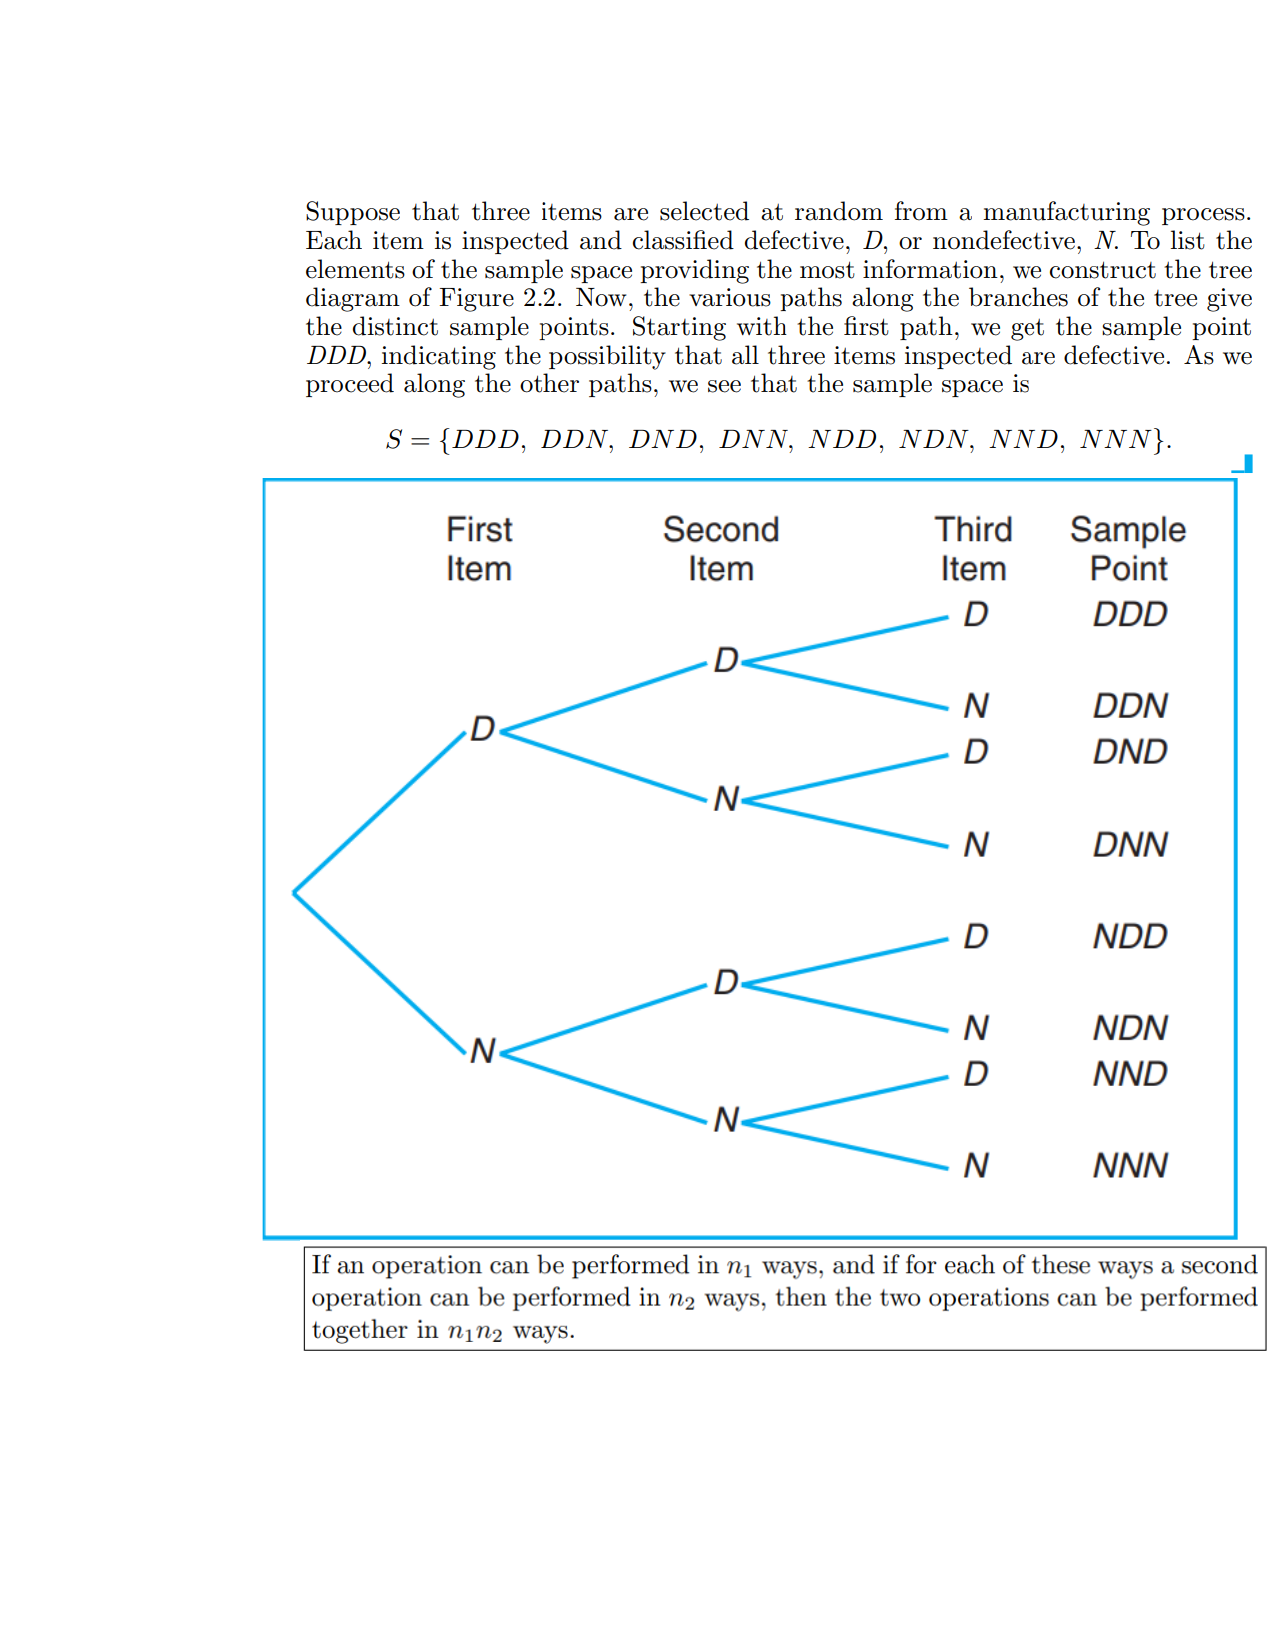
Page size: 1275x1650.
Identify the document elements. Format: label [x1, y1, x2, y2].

picture [262, 1240, 1275, 1355]
picture [265, 481, 1234, 1236]
picture [300, 190, 1271, 479]
